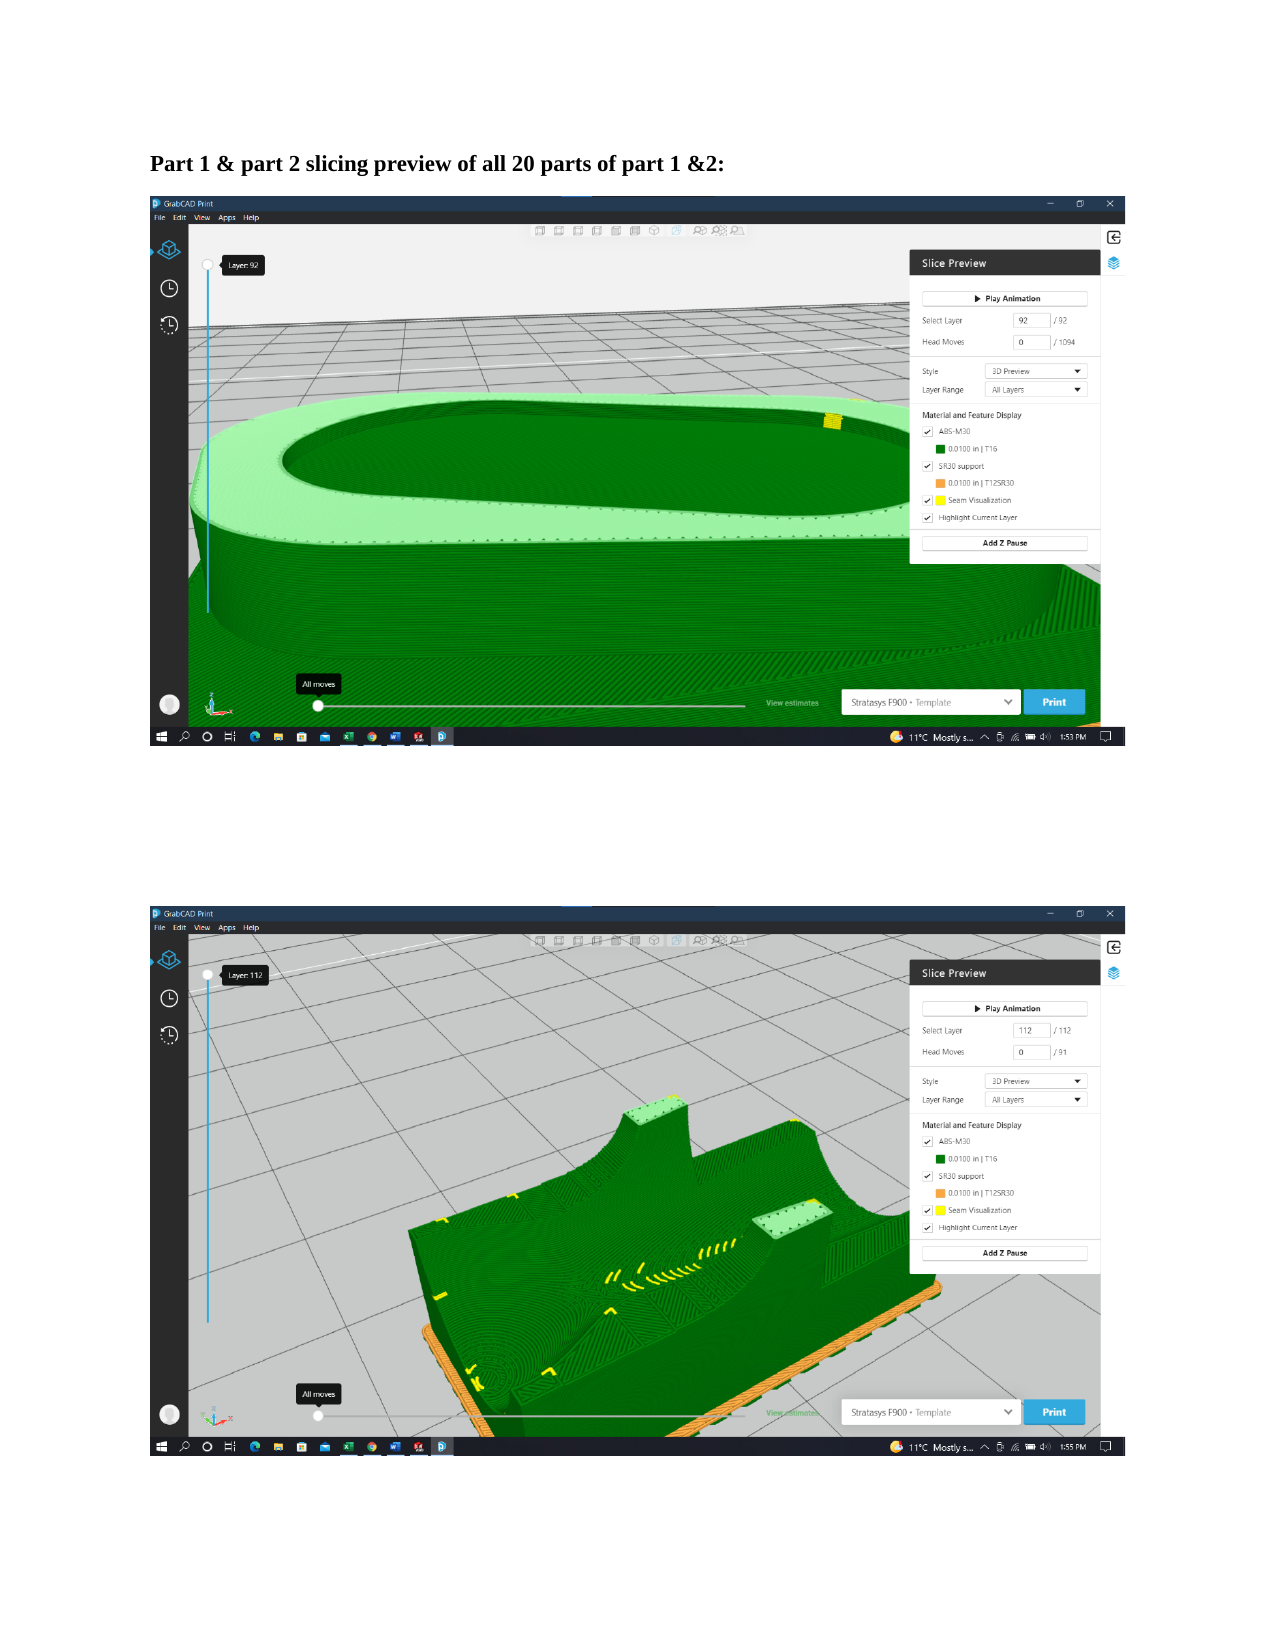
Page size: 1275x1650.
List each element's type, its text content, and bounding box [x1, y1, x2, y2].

picture [150, 906, 1125, 1456]
picture [150, 196, 1125, 746]
text Part 1 & part 2 slicing preview of all 20 parts of part 1 &2: [150, 150, 1125, 176]
